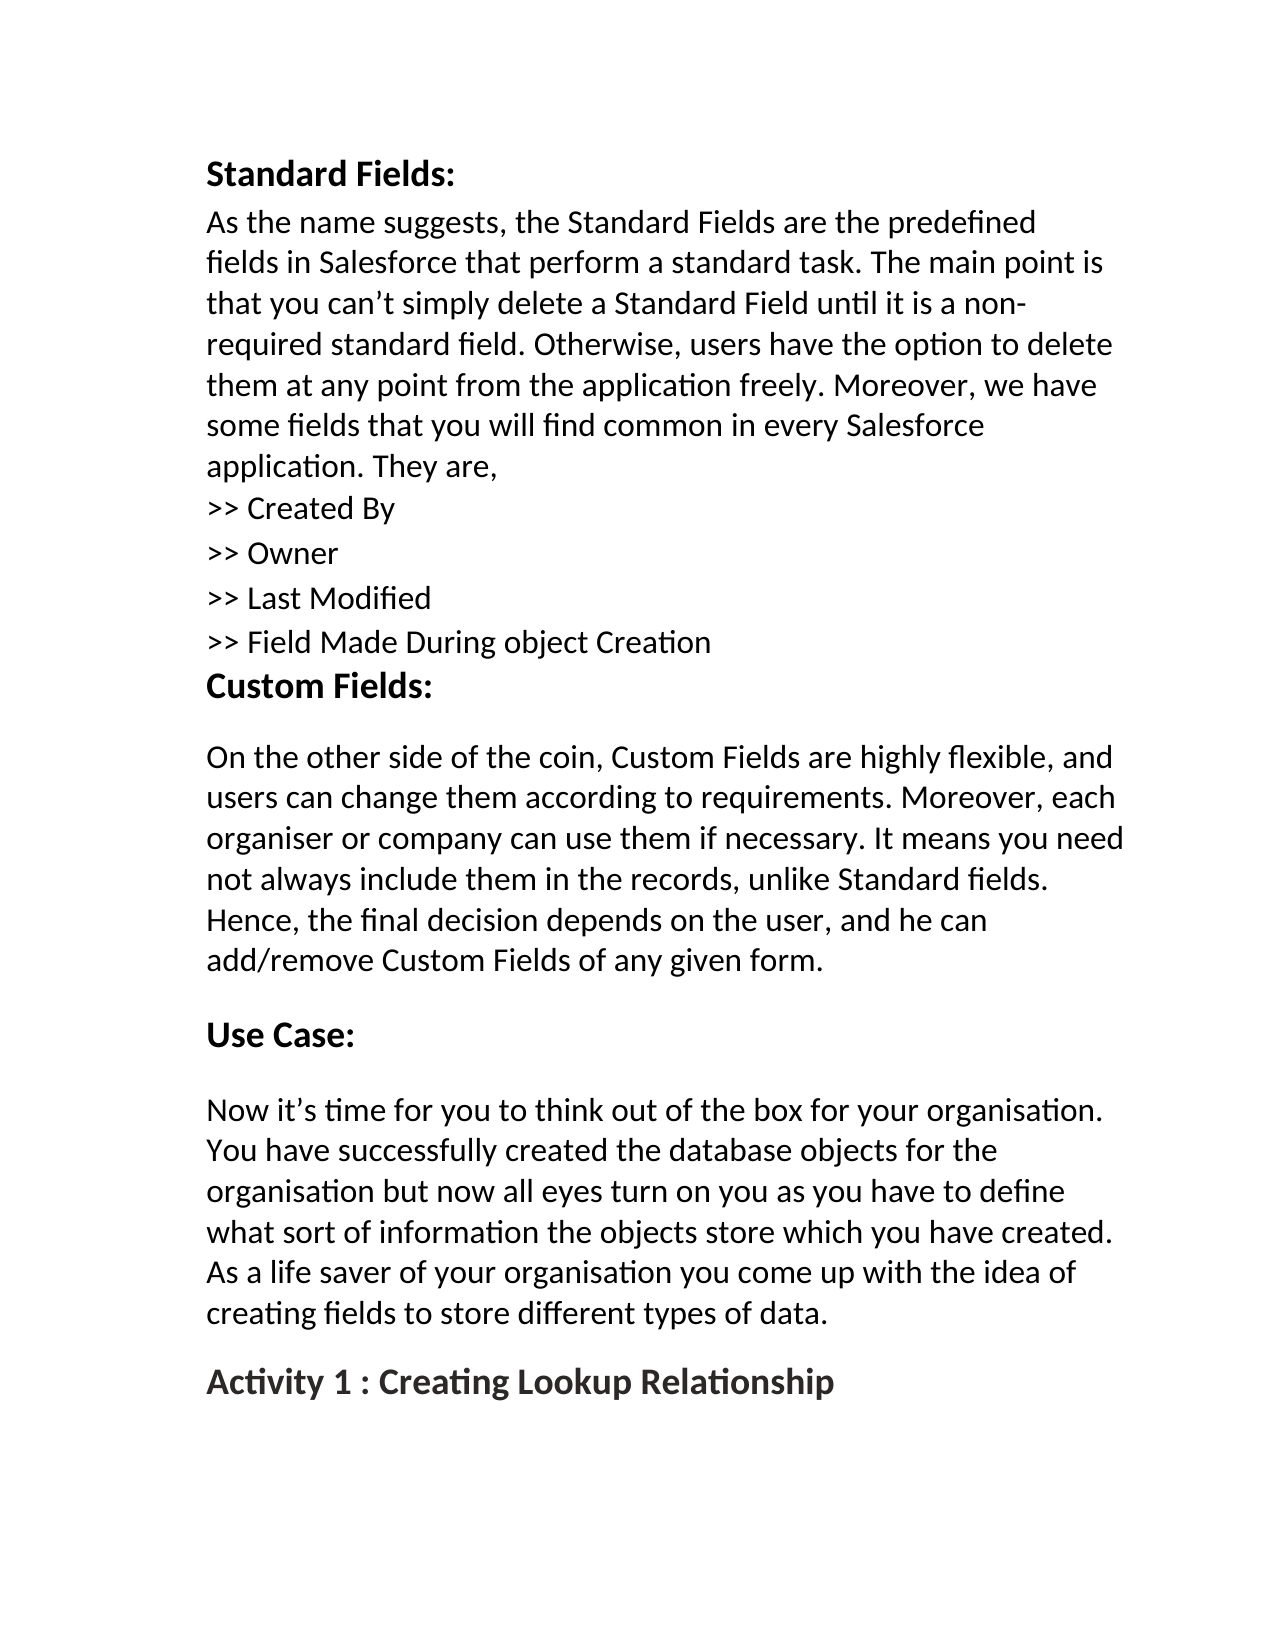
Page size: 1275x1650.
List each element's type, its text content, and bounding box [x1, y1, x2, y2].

text >> Last Modified [206, 577, 1134, 617]
text >> Created By [206, 487, 1134, 528]
text >> Owner [206, 532, 1134, 573]
text Use Case: [206, 1011, 1134, 1057]
text Standard Fields: [206, 150, 1134, 196]
text Custom Fields: [206, 662, 1134, 708]
text As the name suggests, the Standard Fields are the predefined fields in Salesforce that perform a standard task. The main point is that you can’t simply delete a Standard Field until it is a non-required standard field. Otherwise, users have the option to delete them at any point from the application freely. Moreover, we have some fields that you will find common in every Salesforce application. They are, [206, 201, 1114, 486]
text >> Field Made During object Creation [206, 622, 1134, 662]
text Now it’s time for you to think out of the box for your organisation. You have successfully created the database objects for the organisation but now all eyes turn on you as you have to define what sort of information the objects store which you have created. As a life saver of your organisation you come up with the idea of creating fields to store different types of data. [206, 1088, 1134, 1333]
text On the other side of the coin, Custom Fields are highly flexible, and users can change them according to requirements. Moreover, each organiser or company can use them if necessary. It means you need not always include them in the records, unlike Standard fields. Hence, the final decision depends on the user, and he can add/remove Custom Fields of any given form. [206, 736, 1134, 980]
subtitle Activity 1 : Creating Lookup Relationship [206, 1358, 1134, 1404]
